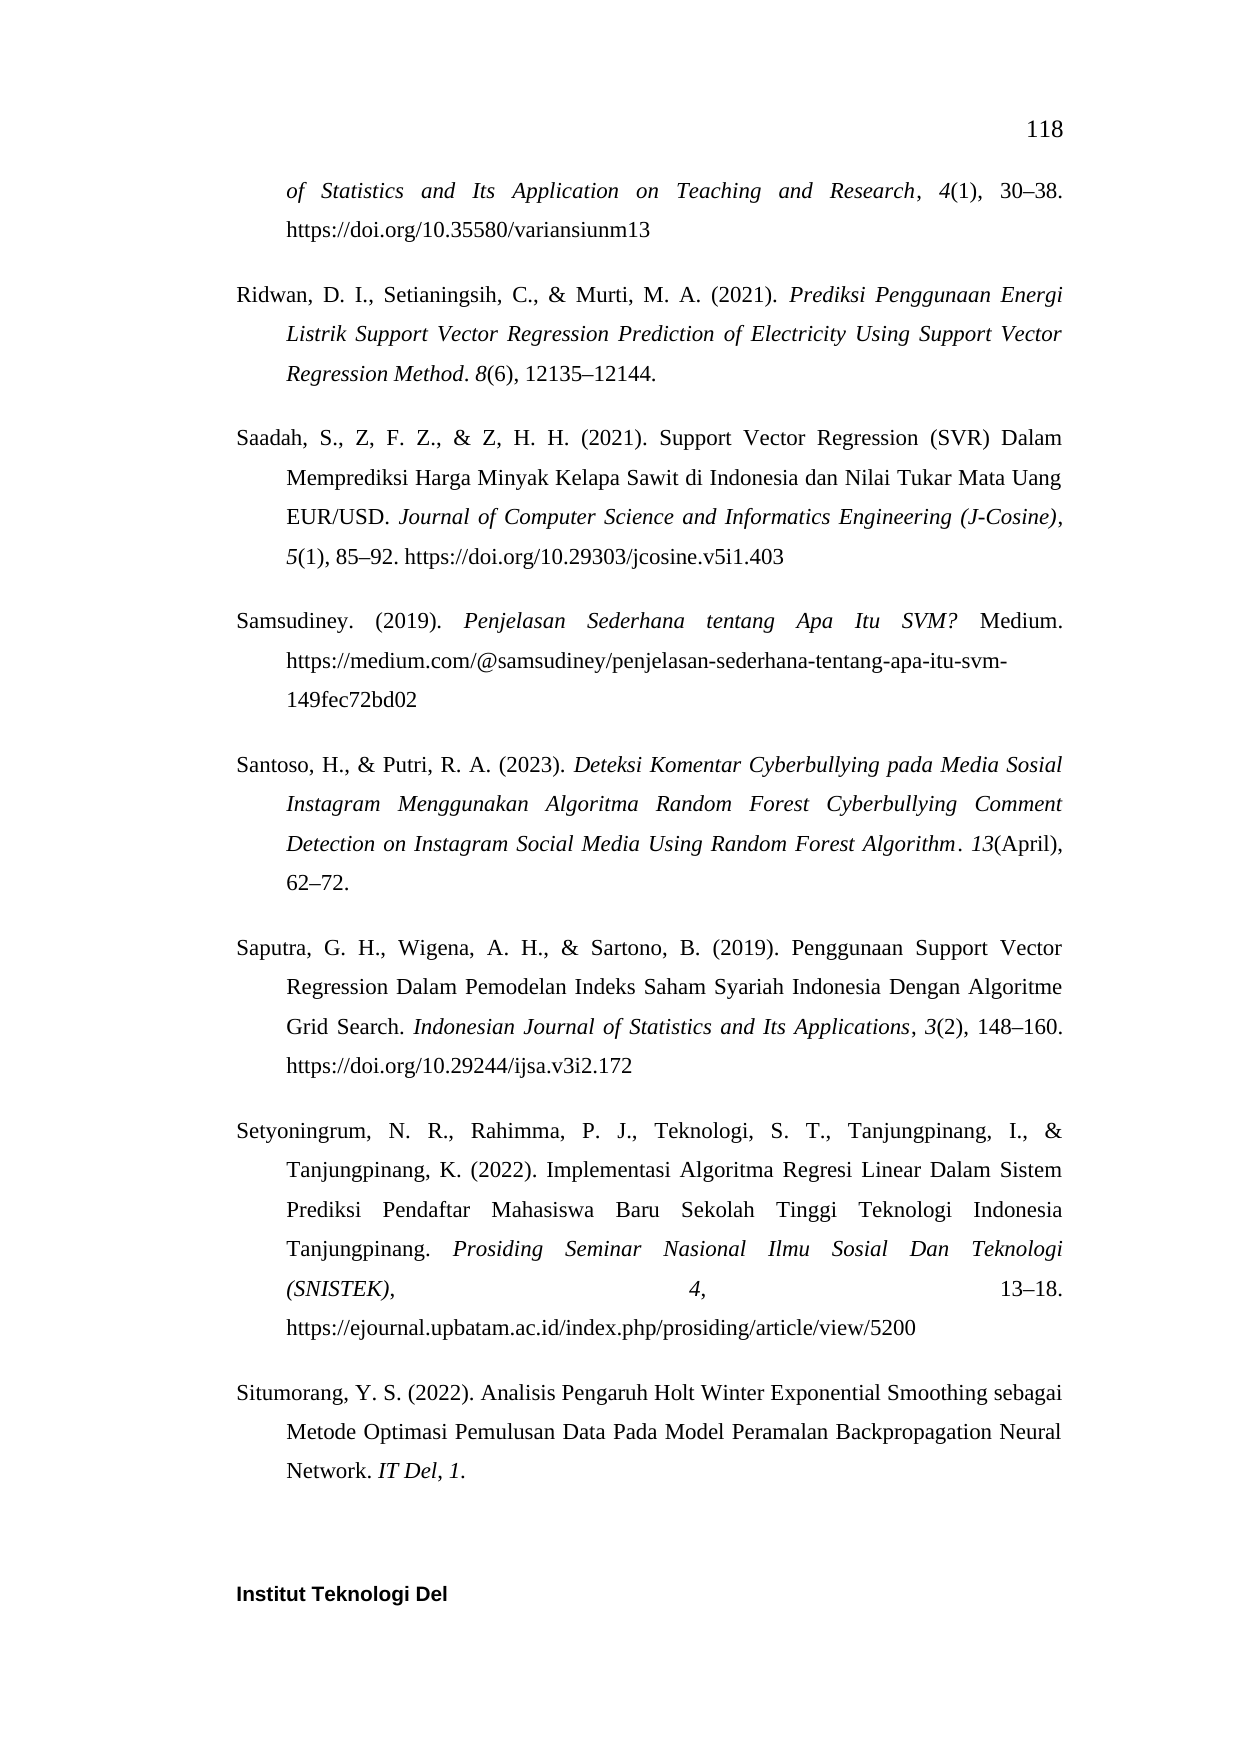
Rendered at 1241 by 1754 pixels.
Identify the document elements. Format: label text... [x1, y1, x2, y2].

text Situmorang, Y. S. (2022). Analisis Pengaruh Holt Winter Exponential Smoothing sebagai Metode Optimasi Pemulusan Data Pada Model Peramalan Backpropagation Neural Network. IT Del, 1. [236, 1378, 1063, 1484]
text Setyoningrum, N. R., Rahimma, P. J., Teknologi, S. T., Tanjungpinang, I., & Tanjungpinang, K. (2022). Implementasi Algoritma Regresi Linear Dalam Sistem Prediksi Pendaftar Mahasiswa Baru Sekolah Tinggi Teknologi Indonesia Tanjungpinang. Prosiding Seminar Nasional Ilmu Sosial Dan Teknologi (SNISTEK), 4, 13–18. https://ejournal.upbatam.ac.id/index.php/prosiding/article/view/5200 [236, 1117, 1063, 1340]
text Samsudiney. (2019). Penjelasan Sederhana tentang Apa Itu SVM? Medium. https://medium.com/@samsudiney/penjelasan-sederhana-tentang-apa-itu-svm-149fec72bd02 [236, 607, 1063, 713]
text Saadah, S., Z, F. Z., & Z, H. H. (2021). Support Vector Regression (SVR) Dalam Memprediksi Harga Minyak Kelapa Sawit di Indonesia dan Nilai Tukar Mata Uang EUR/USD. Journal of Computer Science and Informatics Engineering (J-Cosine), 5(1), 85–92. https://doi.org/10.29303/jcosine.v5i1.403 [236, 424, 1063, 569]
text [236, 177, 1063, 243]
text Santoso, H., & Putri, R. A. (2023). Deteksi Komentar Cyberbullying pada Media Sosial Instagram Menggunakan Algoritma Random Forest Cyberbullying Comment Detection on Instagram Social Media Using Random Forest Algorithm. 13(April), 62–72. [236, 751, 1063, 896]
text Saputra, G. H., Wigena, A. H., & Sartono, B. (2019). Penggunaan Support Vector Regression Dalam Pemodelan Indeks Saham Syariah Indonesia Dengan Algoritme Grid Search. Indonesian Journal of Statistics and Its Applications, 3(2), 148–160. https://doi.org/10.29244/ijsa.v3i2.172 [236, 934, 1063, 1078]
text Ridwan, D. I., Setianingsih, C., & Murti, M. A. (2021). Prediksi Penggunaan Energi Listrik Support Vector Regression Prediction of Electricity Using Support Vector Regression Method. 8(6), 12135–12144. [236, 281, 1063, 386]
